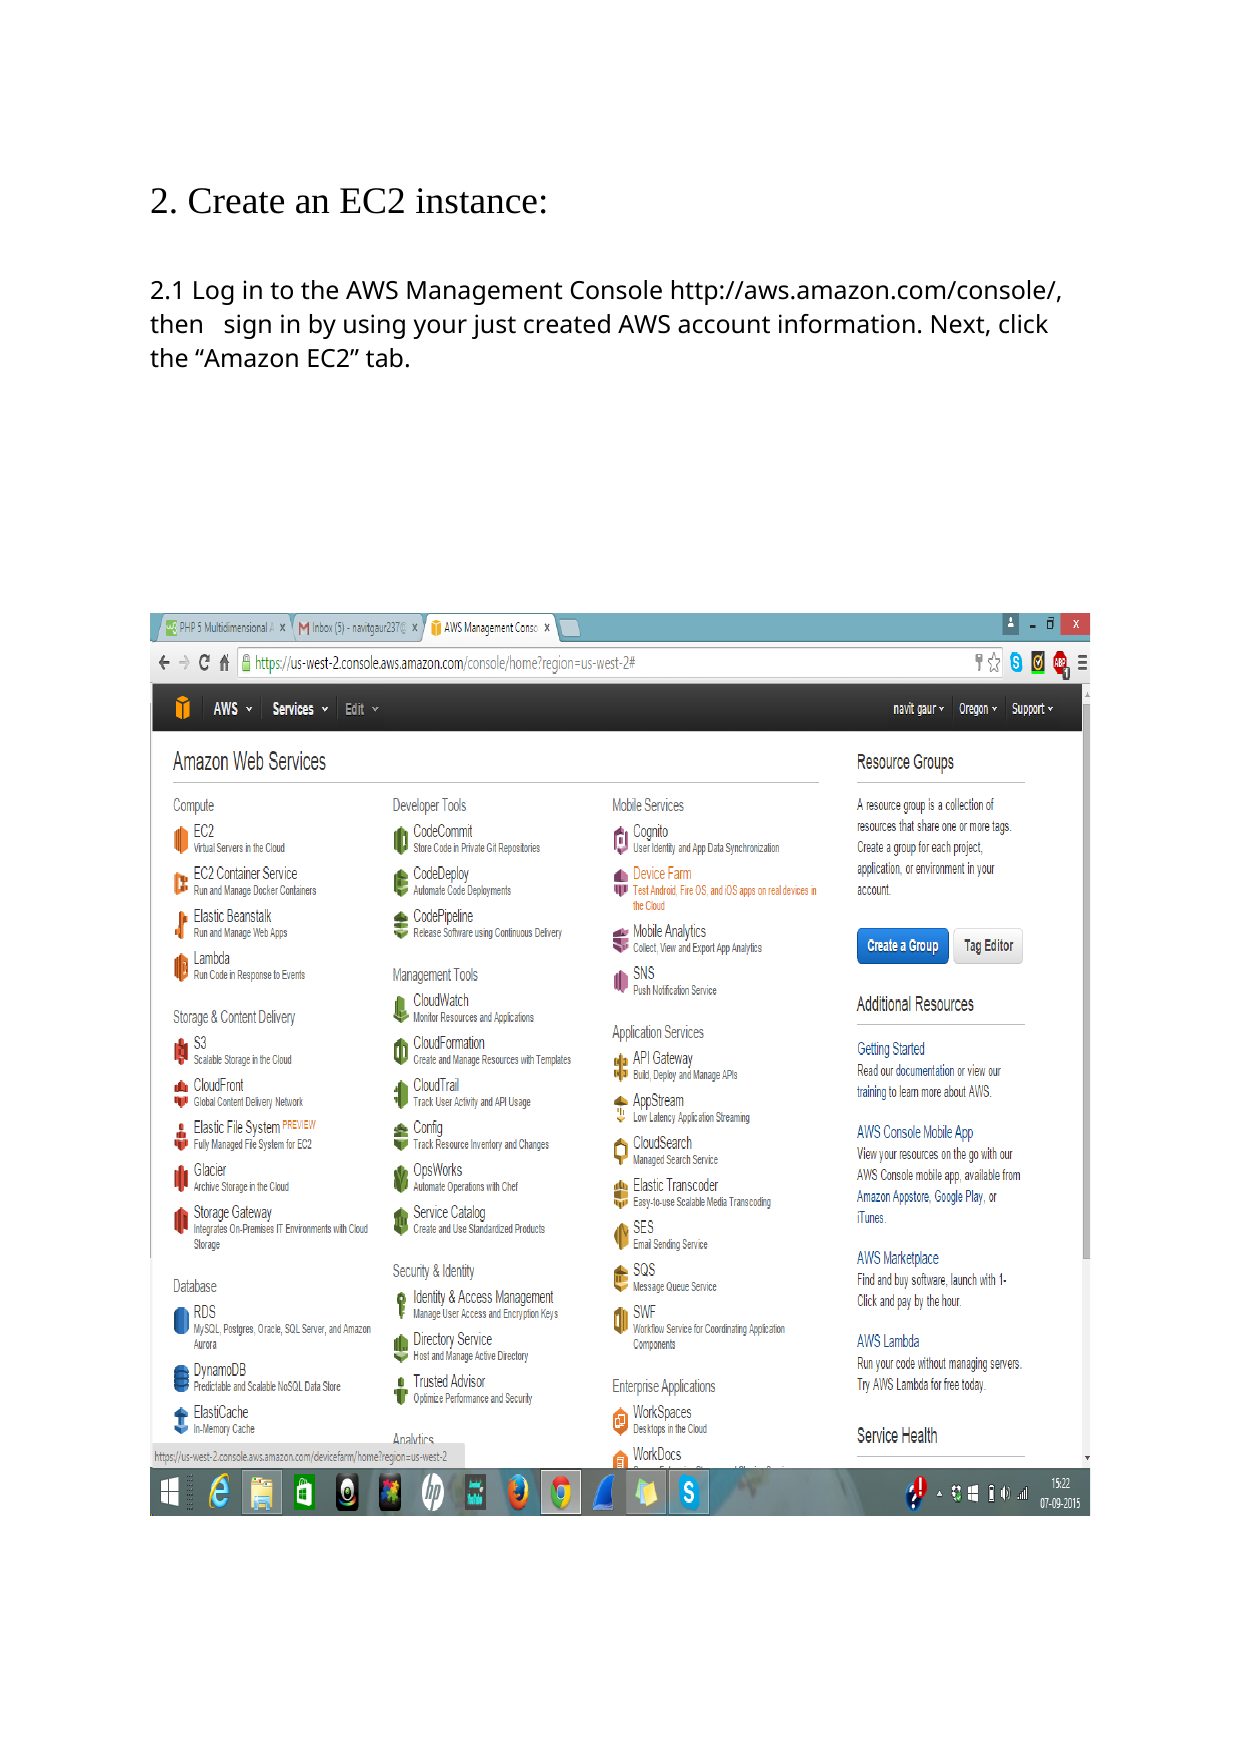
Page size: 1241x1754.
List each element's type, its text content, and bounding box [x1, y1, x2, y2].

text 2. Create an EC2 instance: [150, 179, 1090, 222]
picture [150, 613, 1091, 1516]
text 2.1 Log in to the AWS Management Console http://aws.amazon.com/console/, then sign in by using your just created AWS account information. Next, click the “Amazon EC2” tab. [150, 273, 1090, 375]
